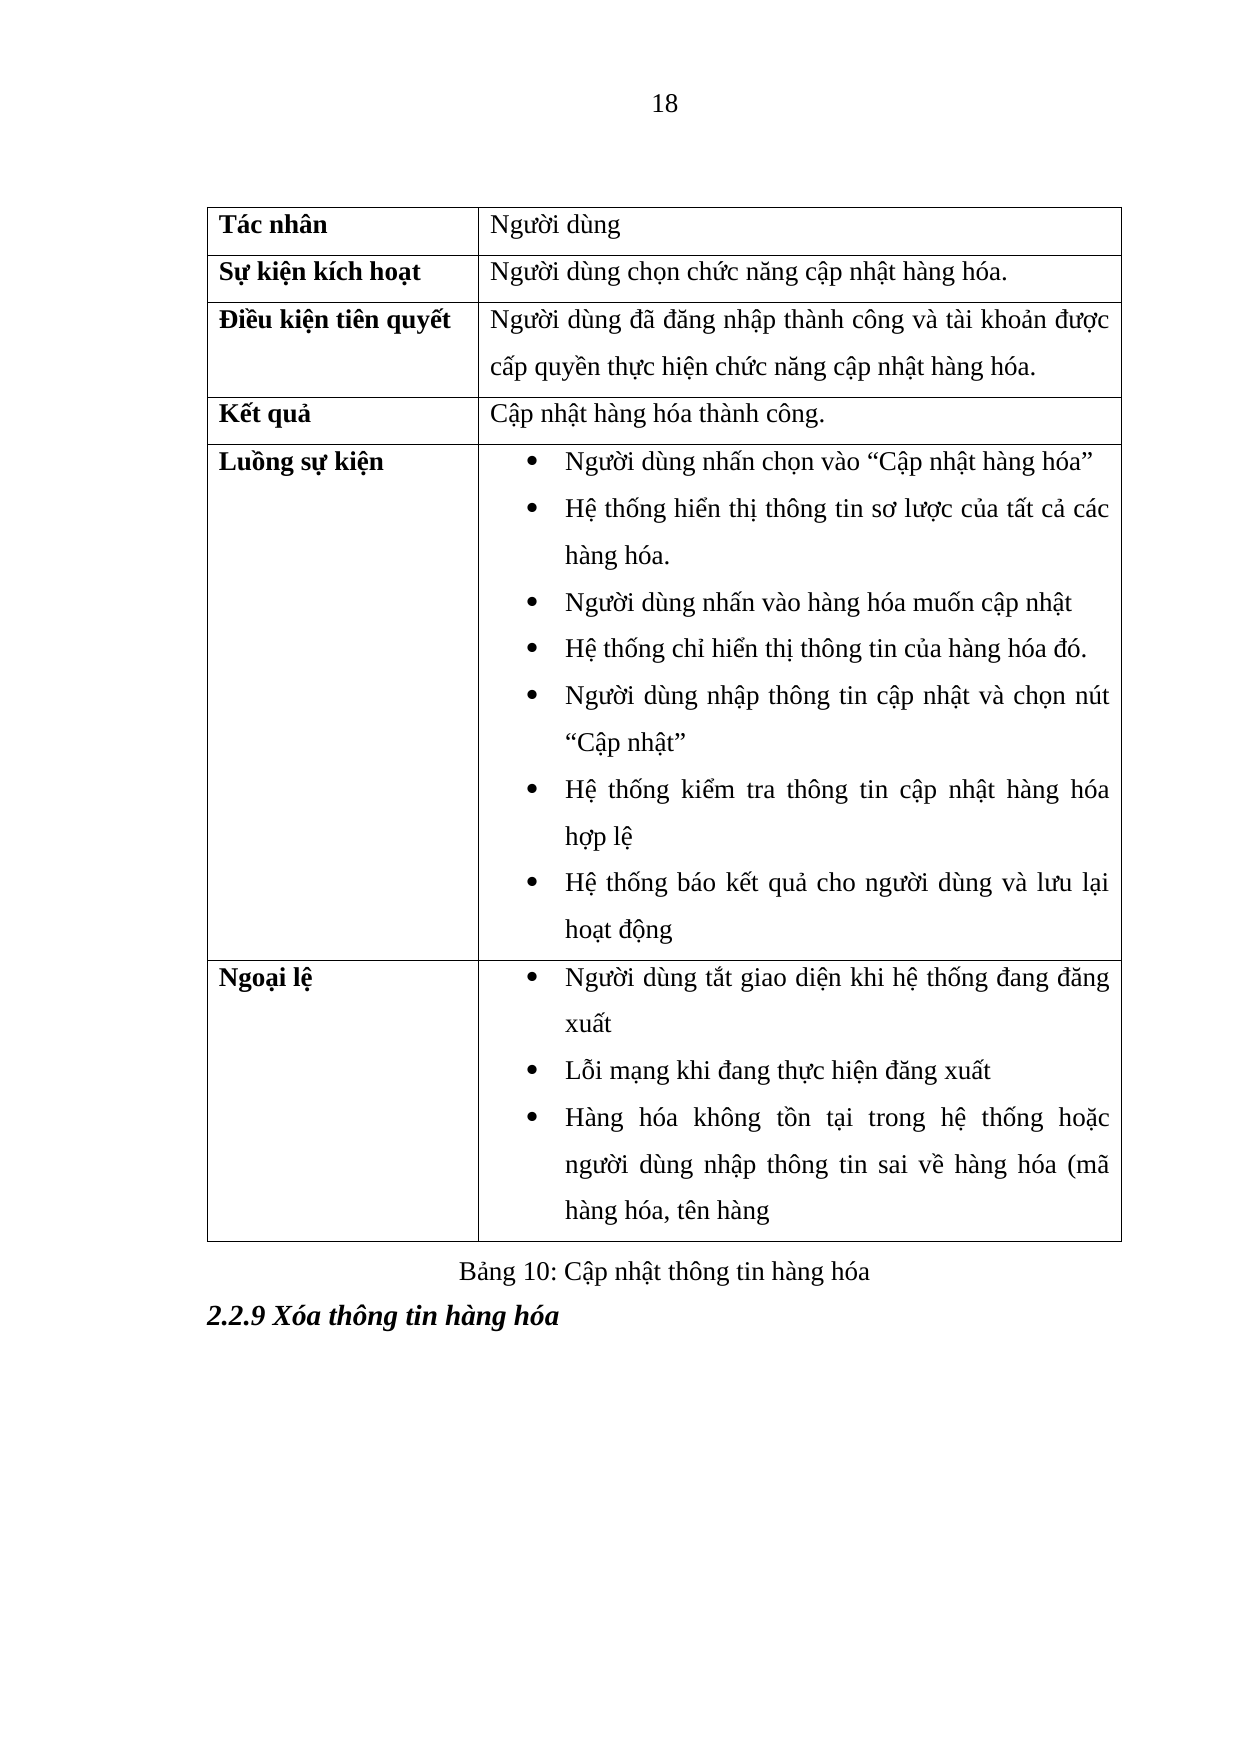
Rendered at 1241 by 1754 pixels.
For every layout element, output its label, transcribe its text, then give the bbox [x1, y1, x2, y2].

table_cell Người dùng [479, 208, 1121, 254]
table_cell Người dùng chọn chức năng cập nhật hàng hóa. [479, 256, 1121, 302]
table_cell Tác nhân [208, 208, 478, 254]
subtitle Xóa thông tin hàng hóa [207, 1298, 1122, 1332]
table_cell Điều kiện tiên quyết [208, 303, 478, 397]
table_cell Luồng sự kiện [208, 445, 478, 960]
table_cell Người dùng tắt giao diện khi hệ thống đang đăng xuất Lỗi mạng khi đang thực hiện đăng xuất Hàng hóa không tồn tại trong hệ thống hoặc người dùng nhập thông tin sai về hàng hóa (mã hàng hóa, tên hàng [479, 961, 1121, 1241]
table_cell Sự kiện kích hoạt [208, 256, 478, 302]
table_cell Kết quả [208, 398, 478, 444]
table_cell Người dùng nhấn chọn vào “Cập nhật hàng hóa” Hệ thống hiển thị thông tin sơ lược của tất cả các hàng hóa. Người dùng nhấn vào hàng hóa muốn cập nhật Hệ thống chỉ hiển thị thông tin của hàng hóa đó. Người dùng nhập thông tin cập nhật và chọn nút “Cập nhật” Hệ thống kiểm tra thông tin cập nhật hàng hóa hợp lệ Hệ thống báo kết quả cho người dùng và lưu lại hoạt động [479, 445, 1121, 960]
table_cell Cập nhật hàng hóa thành công. [479, 398, 1121, 444]
table_cell Người dùng đã đăng nhập thành công và tài khoản được cấp quyền thực hiện chức năng cập nhật hàng hóa. [479, 303, 1121, 397]
table_cell Ngoại lệ [208, 961, 478, 1241]
